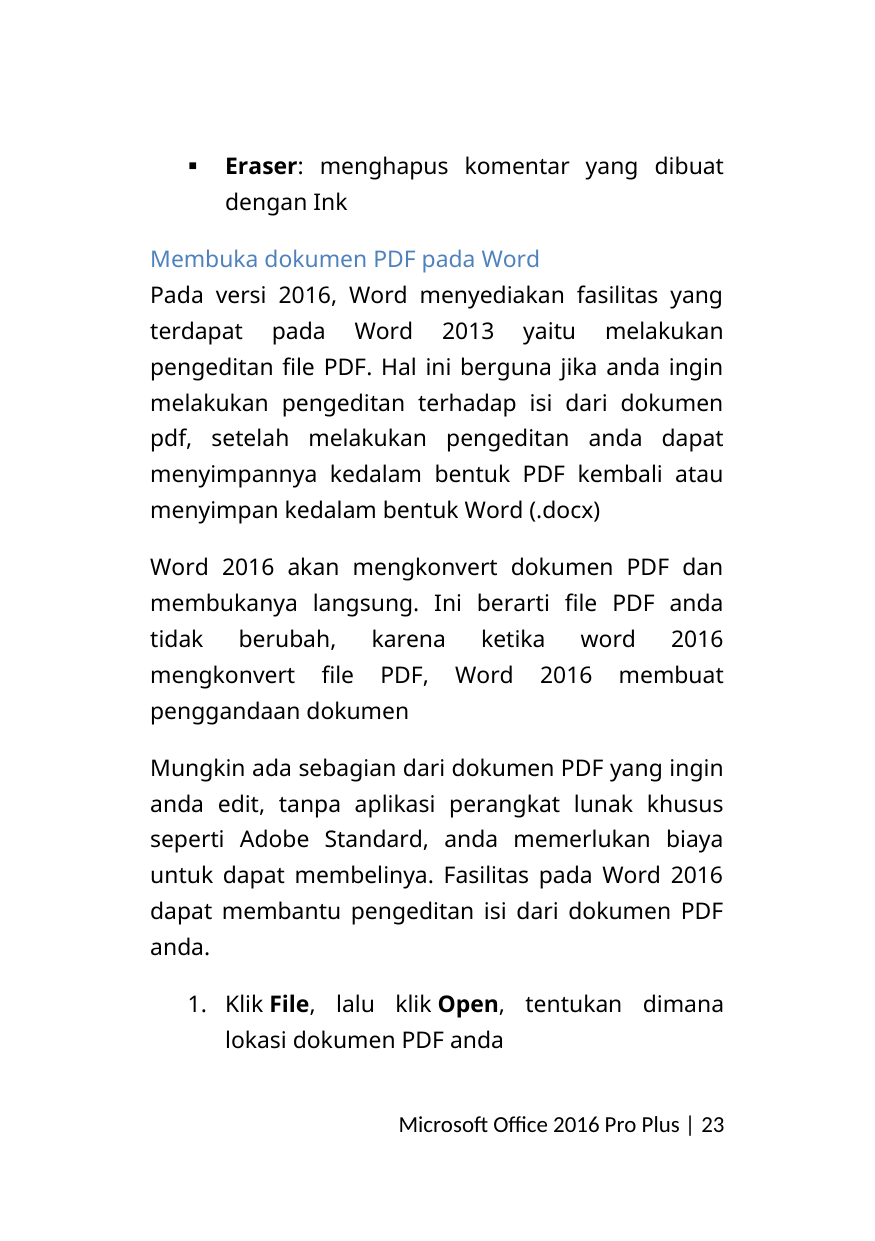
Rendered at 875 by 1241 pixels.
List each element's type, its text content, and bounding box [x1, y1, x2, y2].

text Word 2016 akan mengkonvert dokumen PDF dan membukanya langsung. Ini berarti file PDF anda tidak berubah, karena ketika word 2016 mengkonvert file PDF, Word 2016 membuat penggandaan dokumen [150, 551, 724, 726]
text Membuka dokumen PDF pada Word [150, 243, 724, 274]
list Klik File, lalu klik Open, tentukan dimana lokasi dokumen PDF anda [187, 988, 724, 1055]
text Pada versi 2016, Word menyediakan fasilitas yang terdapat pada Word 2013 yaitu melakukan pengeditan file PDF. Hal ini berguna jika anda ingin melakukan pengeditan terhadap isi dari dokumen pdf, setelah melakukan pengeditan anda dapat menyimpannya kedalam bentuk PDF kembali atau menyimpan kedalam bentuk Word (.docx) [150, 279, 724, 526]
text Mungkin ada sebagian dari dokumen PDF yang ingin anda edit, tanpa aplikasi perangkat lunak khusus seperti Adobe Standard, anda memerlukan biaya untuk dapat membelinya. Fasilitas pada Word 2016 dapat membantu pengeditan isi dari dokumen PDF anda. [150, 752, 724, 962]
list Eraser: menghapus komentar yang dibuat dengan Ink [187, 150, 724, 217]
